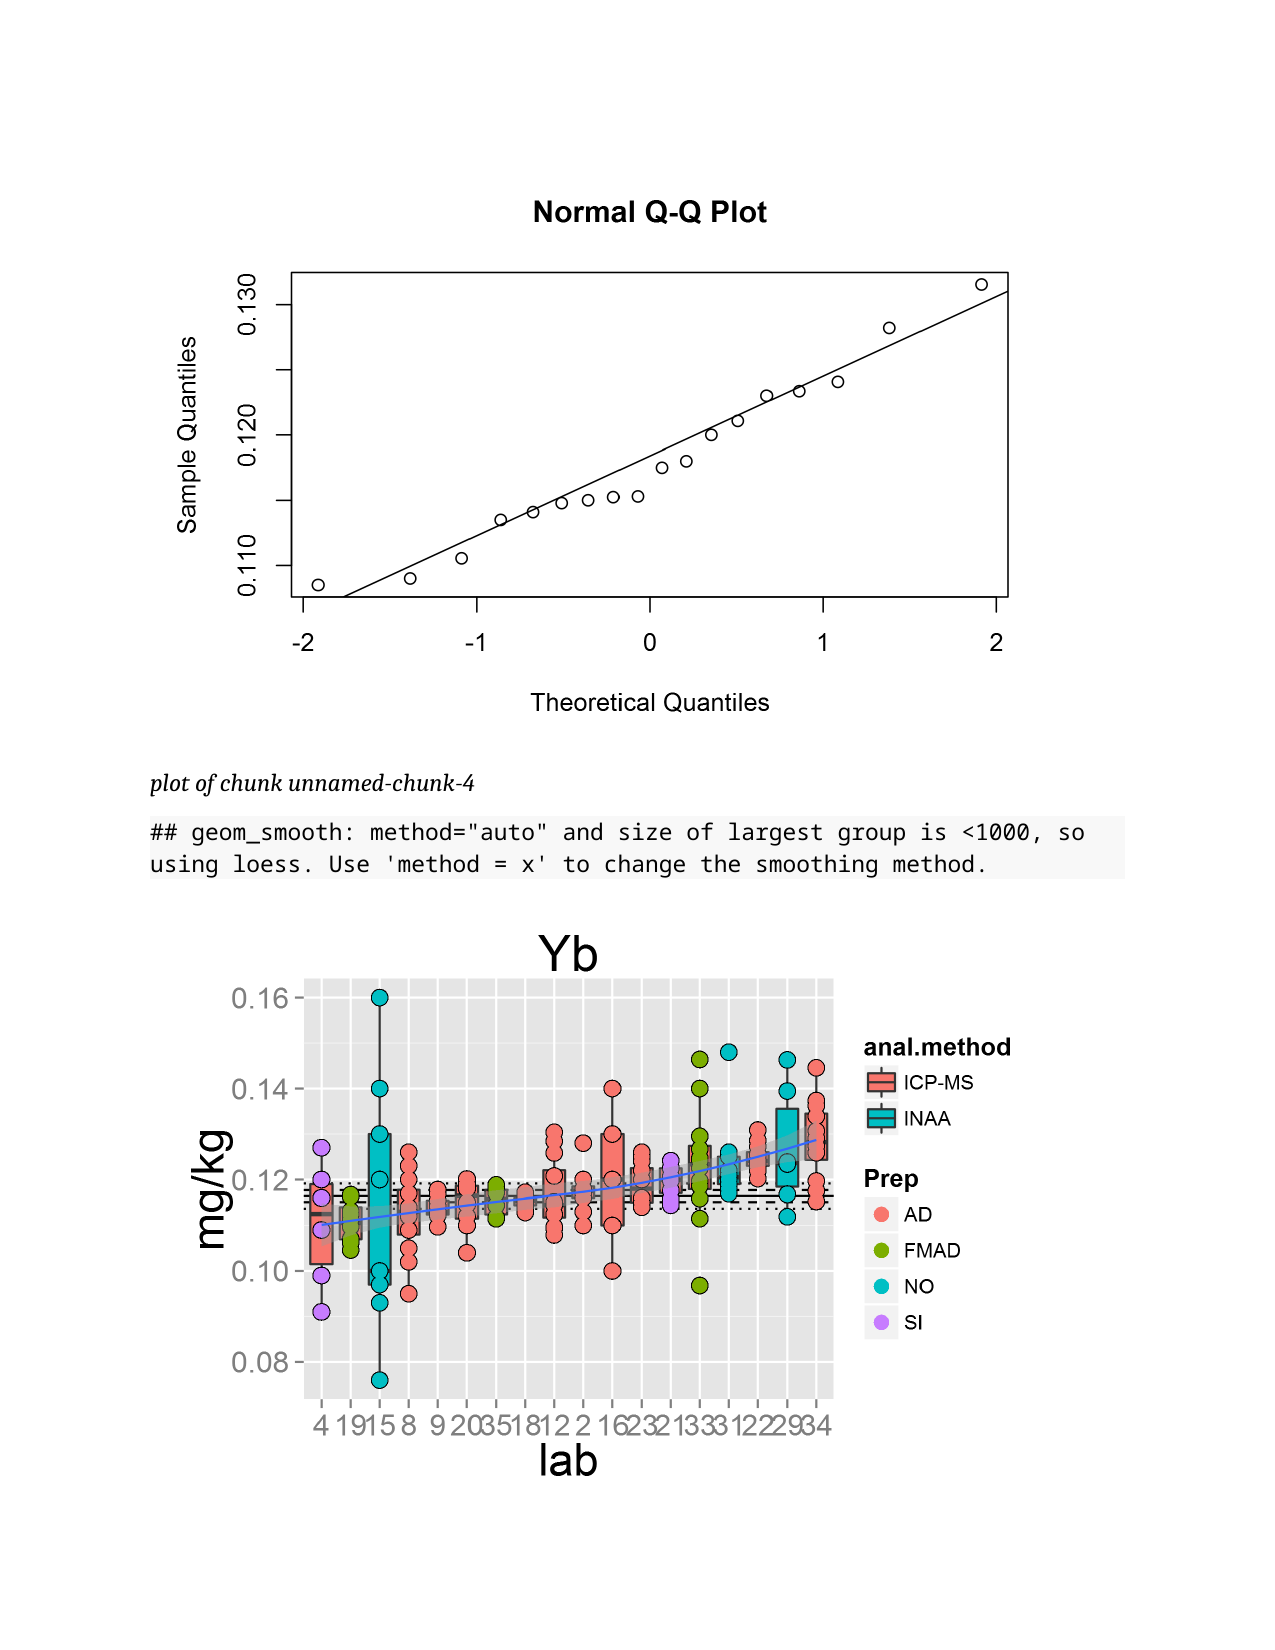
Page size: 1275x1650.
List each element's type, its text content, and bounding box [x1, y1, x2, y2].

picture [168, 897, 1071, 1498]
text plot of chunk unnamed-chunk-4 [150, 769, 1125, 797]
picture [168, 150, 1071, 750]
text ## geom_smooth: method="auto" and size of largest group is <1000, so using loess. Use 'method = x' to change the smoothing method. [150, 816, 1125, 879]
